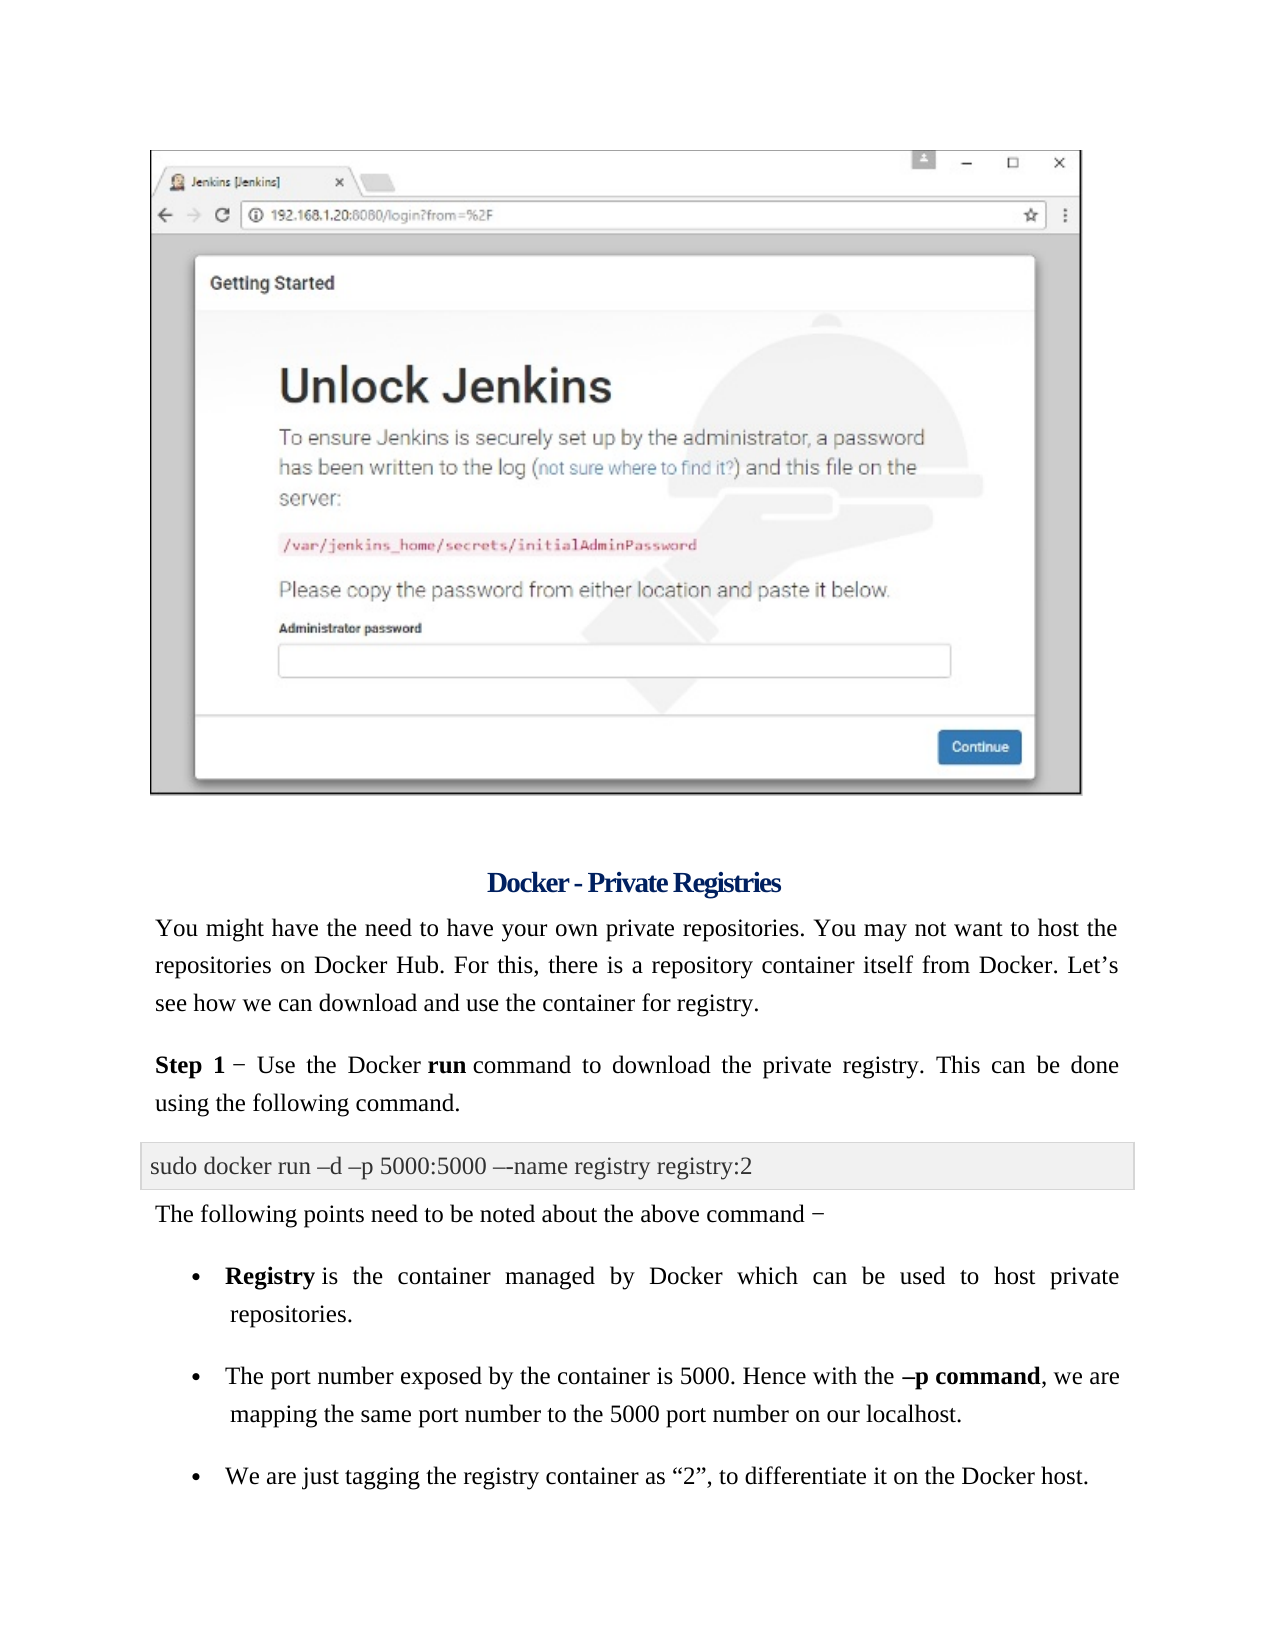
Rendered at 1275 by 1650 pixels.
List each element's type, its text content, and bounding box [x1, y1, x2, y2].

list The port number exposed by the container is 5000. Hence with the –p command, we are mapping the same port number to the 5000 port number on our localhost. [192, 1353, 1120, 1428]
text Docker - Private Registries [150, 852, 1120, 899]
text You might have the need to have your own private repositories. You may not want to host the repositories on Docker Hub. For this, there is a repository container itself from Docker. Let’s see how we can download and use the container for registry. [155, 904, 1120, 1017]
text Step 1 − Use the Docker run command to download the private registry. This can be done using the following command. [155, 1042, 1120, 1117]
list We are just tagging the registry container as “2”, to differentiate it on the Docker host. [192, 1453, 1120, 1490]
list Registry is the container managed by Docker which can be used to host private repositories. [192, 1253, 1120, 1328]
text sudo docker run –d –p 5000:5000 –-name registry registry:2 [142, 1143, 1133, 1189]
text The following points need to be noted about the above command − [155, 1190, 1120, 1228]
picture [150, 150, 1083, 796]
